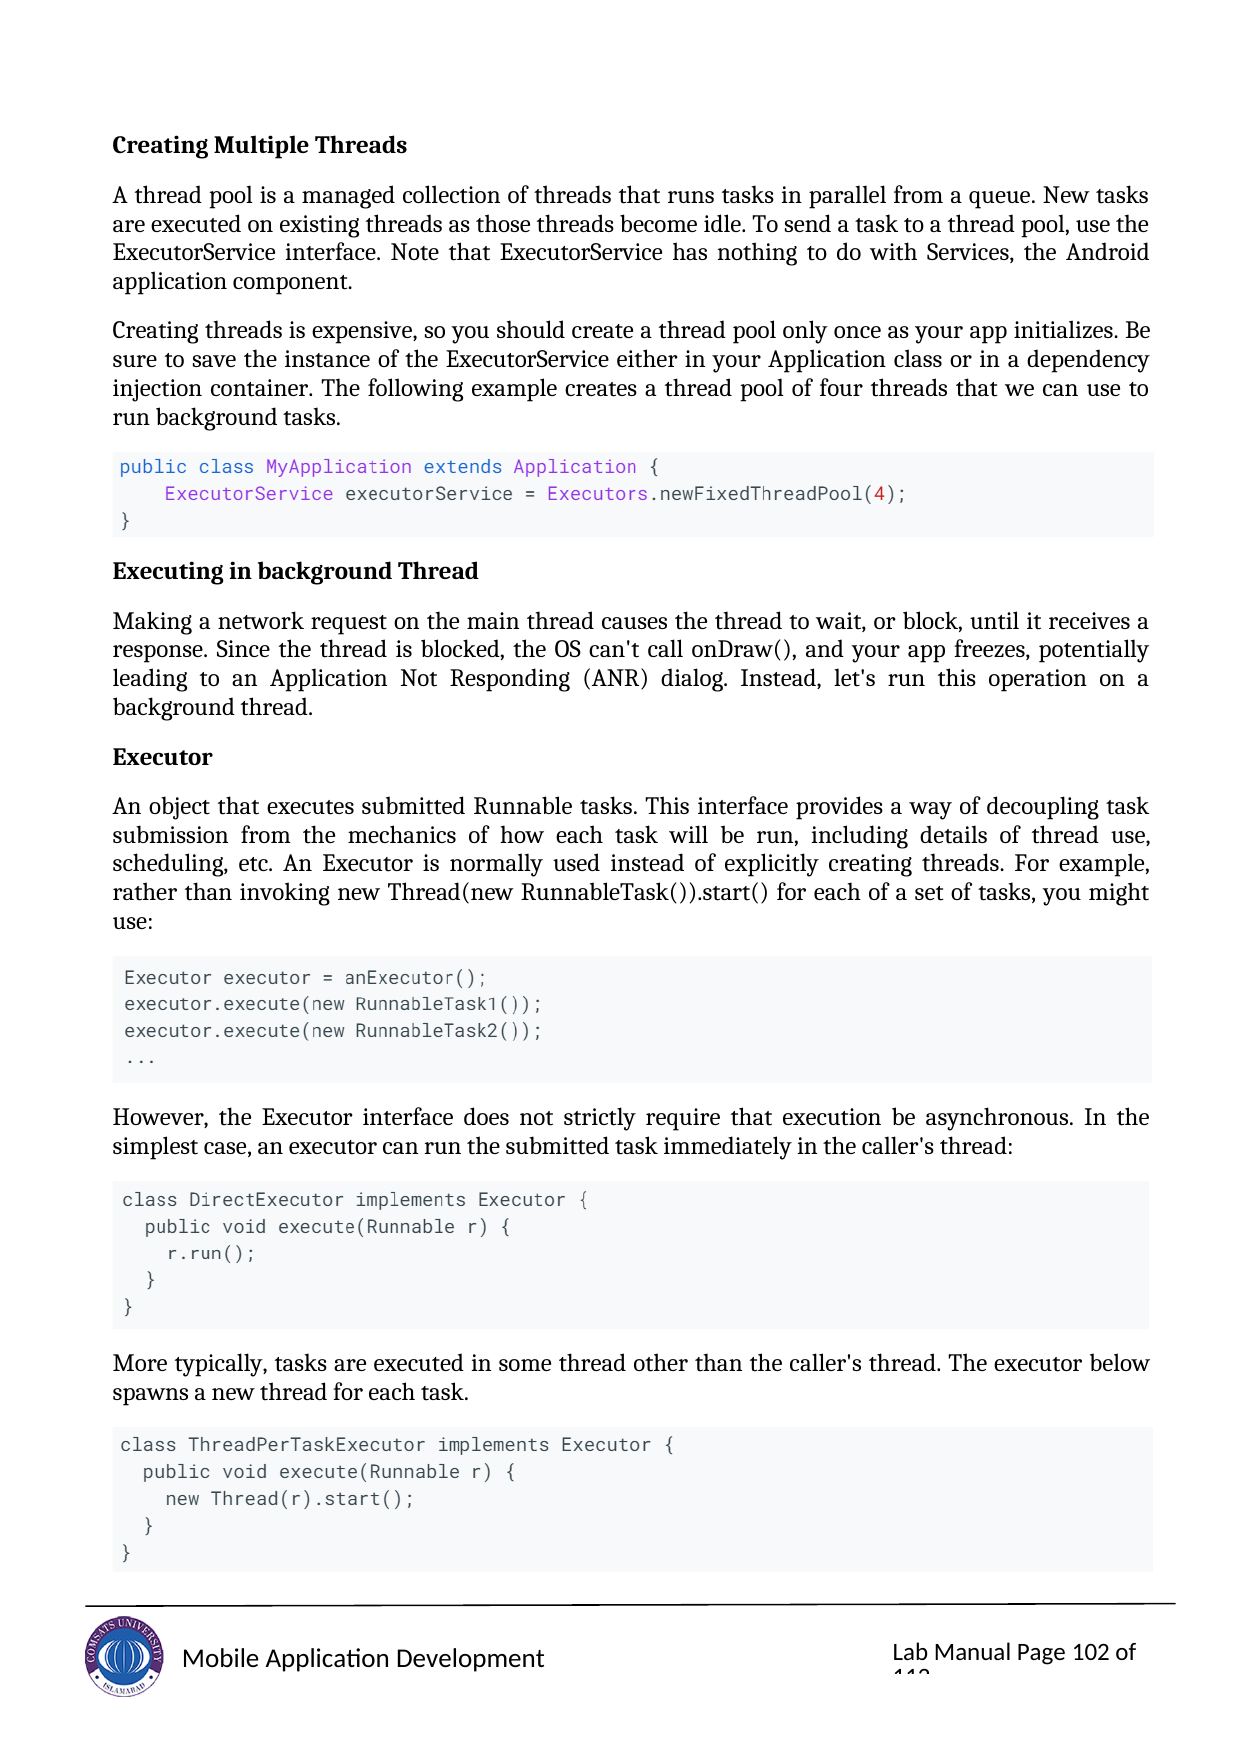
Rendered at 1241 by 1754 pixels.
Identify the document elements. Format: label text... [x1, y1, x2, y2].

text Creating threads is expensive, so you should create a thread pool only once as your app initializes. Be sure to save the instance of the ExecutorService either in your Application class or in a dependency injection container. The following example creates a thread pool of four threads that we can use to run background tasks. [112, 316, 1152, 431]
text A thread pool is a managed collection of threads that runs tasks in parallel from a queue. New tasks are executed on existing threads as those threads become idle. To send a task to a thread pool, use the ExecutorService interface. Note that ExecutorService has nothing to do with Services, the Android application component. [112, 181, 1152, 296]
text Making a network request on the main thread causes the thread to wait, or block, until it receives a response. Since the thread is blocked, the OS can't call onDraw(), and your app freezes, potentially leading to an Application Not Responding (ANR) dialog. Instead, let's run this operation on a background thread. [112, 607, 1152, 722]
picture [85, 1616, 165, 1697]
text More typically, tasks are executed in some thread other than the caller's thread. The executor below spawns a new thread for each task. [112, 1349, 1152, 1407]
text However, the Executor interface does not strictly require that execution be asynchronous. In the simplest case, an executor can run the submitted task immediately in the caller's thread: [112, 1103, 1152, 1161]
picture [112, 1181, 1149, 1329]
subtitle Executor [112, 742, 1240, 771]
text An object that executes submitted Runnable tasks. This interface provides a way of decoupling task submission from the mechanics of how each task will be run, including details of thread use, scheduling, etc. An Executor is normally used instead of explicitly creating threads. For example, rather than invoking new Thread(new RunnableTask()).start() for each of a set of tasks, you might use: [112, 792, 1152, 936]
picture [112, 956, 1152, 1083]
subtitle Creating Multiple Threads [112, 131, 1240, 160]
subtitle Executing in background Thread [112, 557, 1240, 586]
picture [112, 1427, 1153, 1572]
picture [112, 452, 1154, 537]
